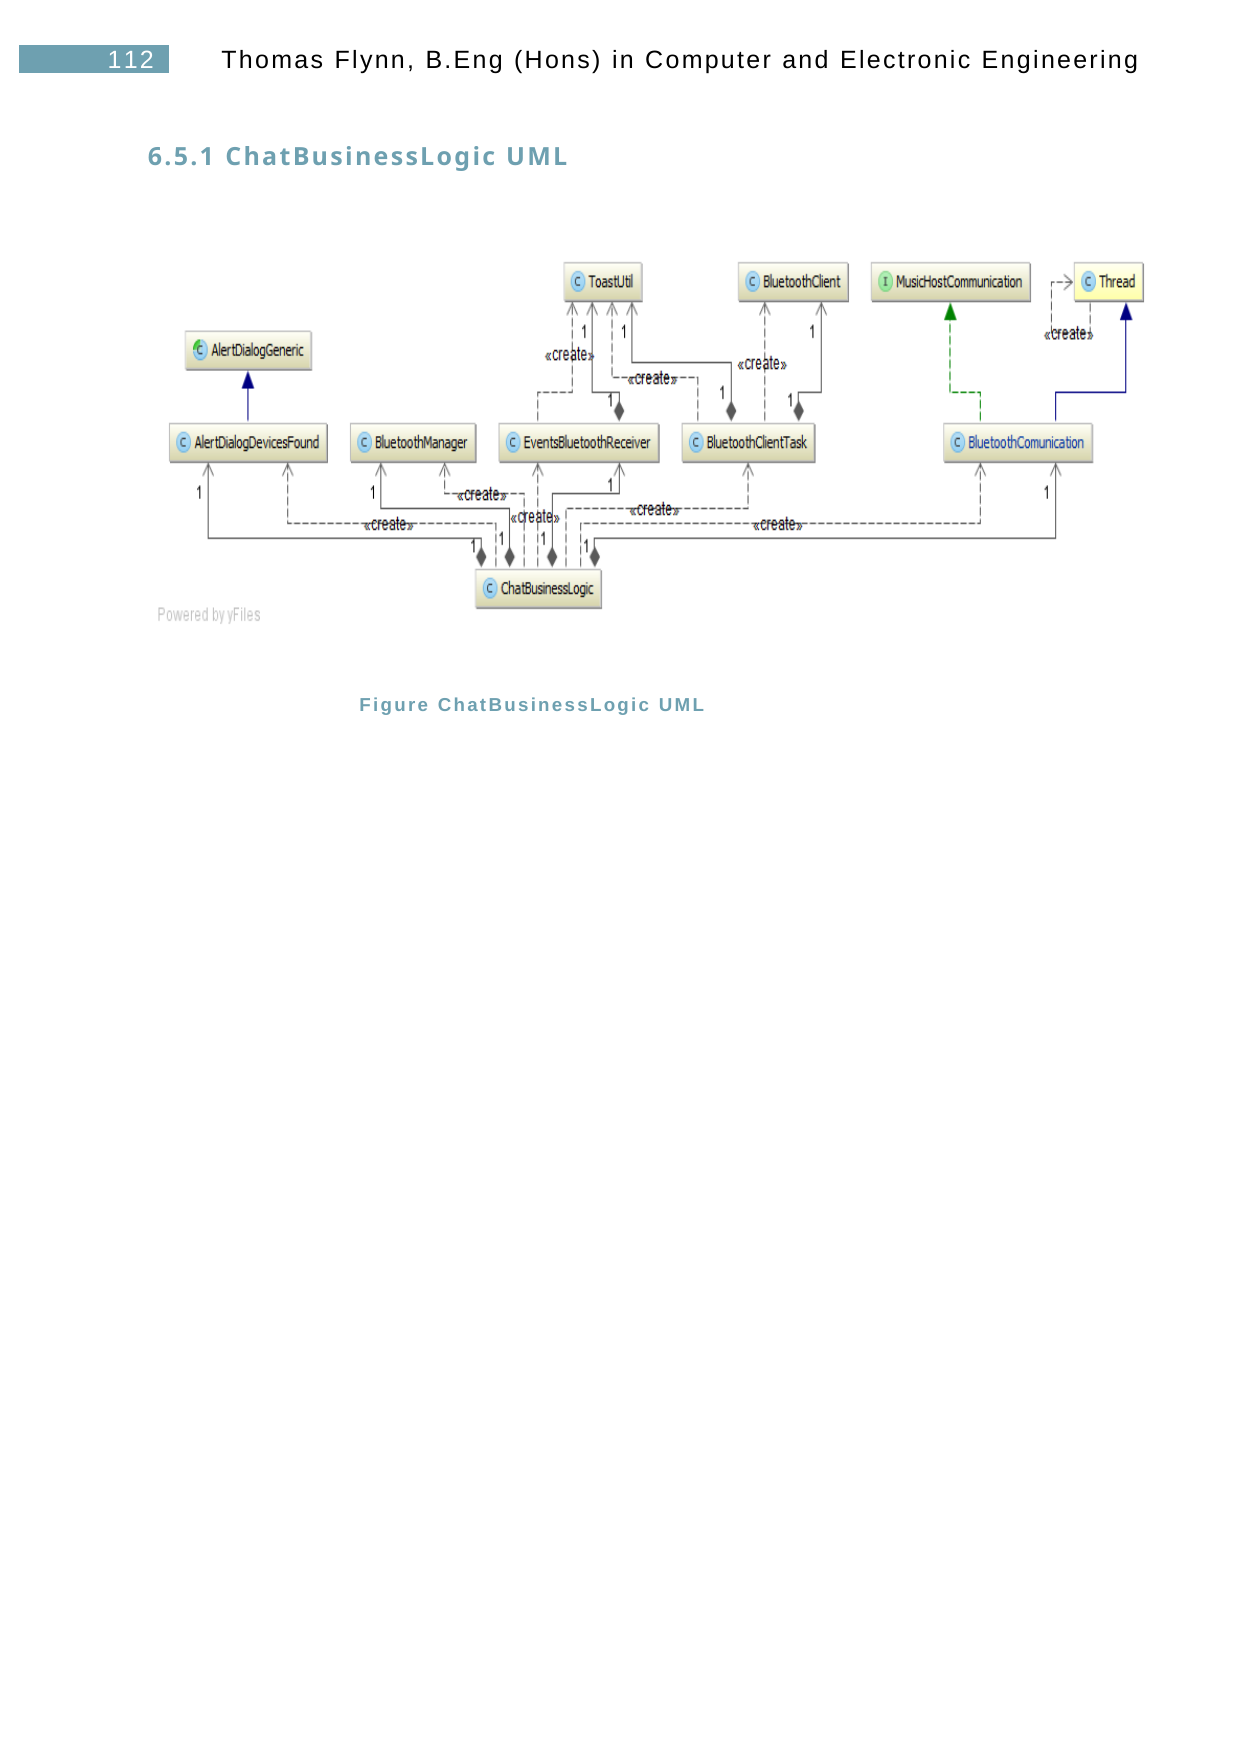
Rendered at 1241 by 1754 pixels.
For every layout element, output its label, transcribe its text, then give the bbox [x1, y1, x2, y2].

picture [147, 232, 1165, 639]
subtitle 6.5.1 ChatBusinessLogic UML [148, 139, 1122, 173]
